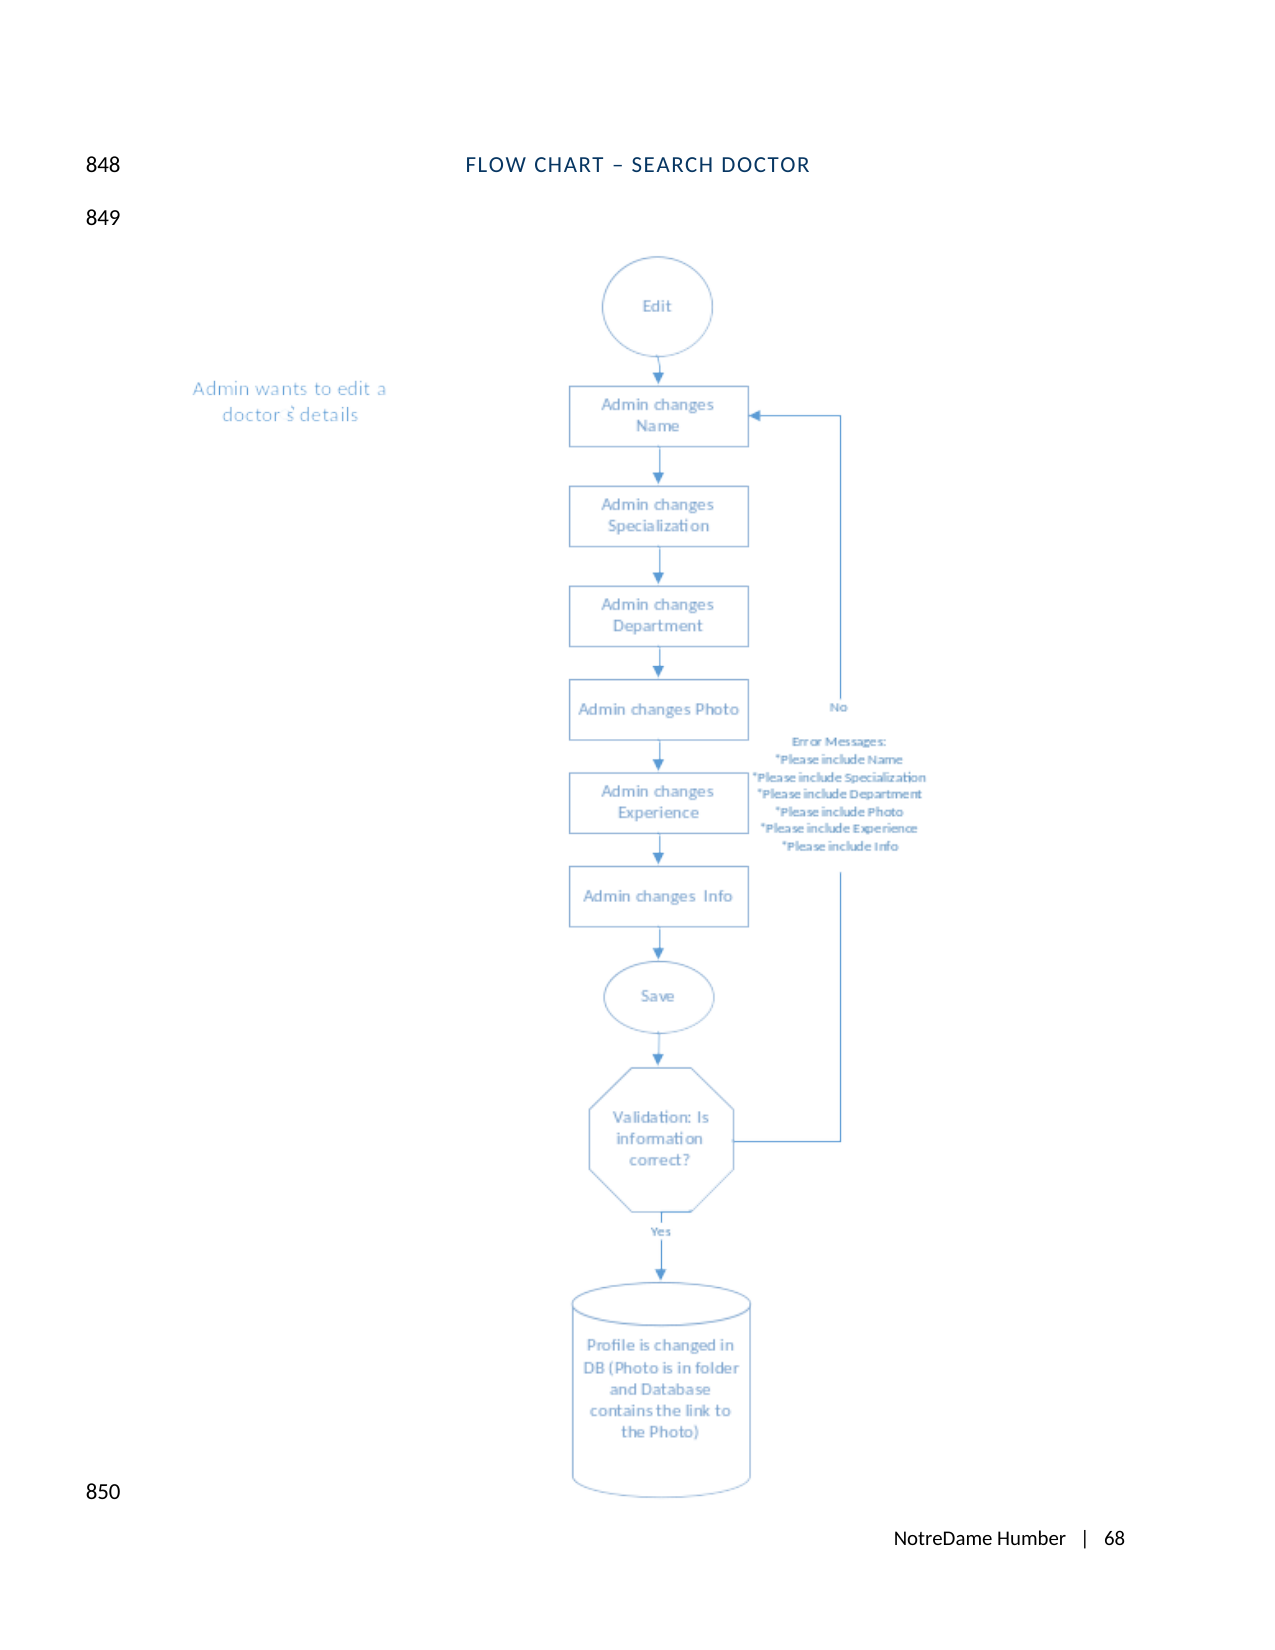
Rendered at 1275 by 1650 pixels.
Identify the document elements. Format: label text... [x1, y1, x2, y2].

subtitle Flow chart – Search Doctor [150, 150, 1125, 178]
